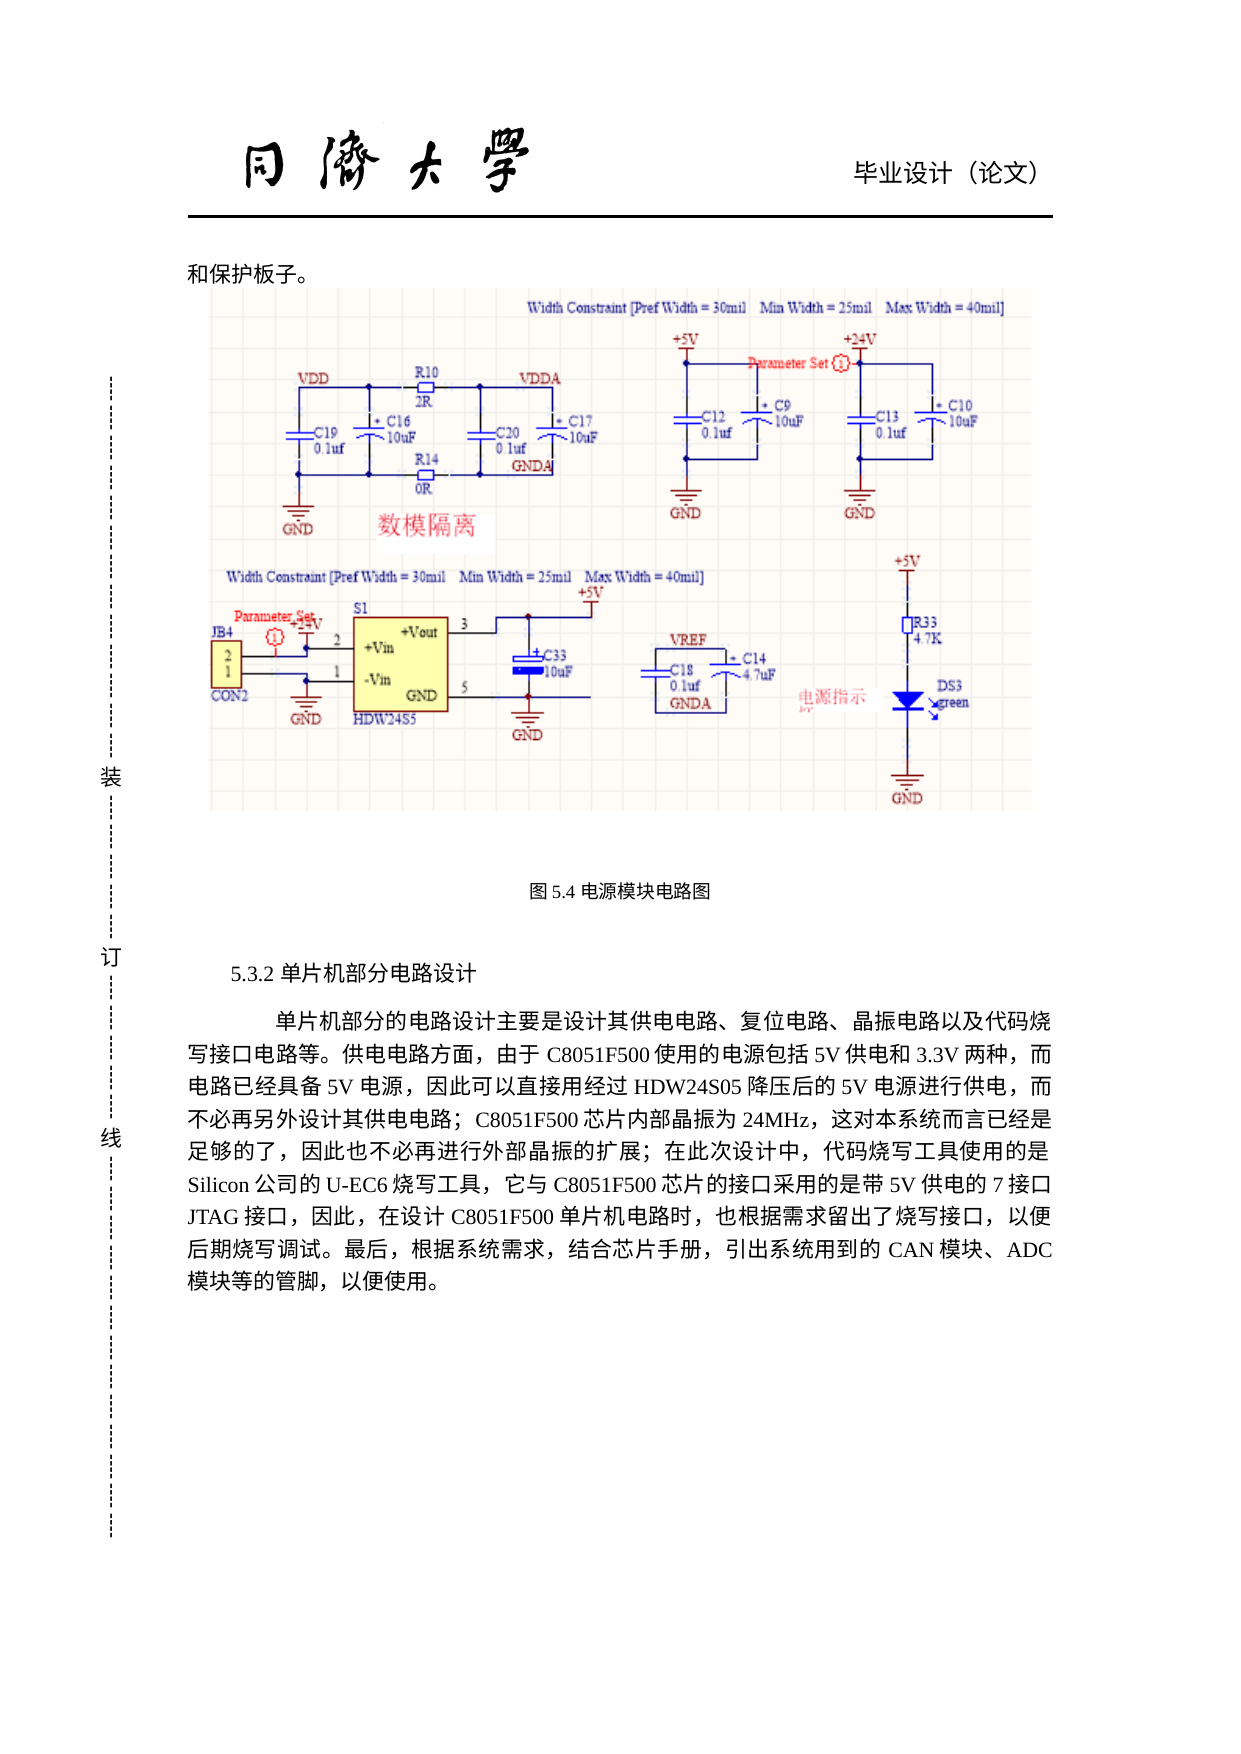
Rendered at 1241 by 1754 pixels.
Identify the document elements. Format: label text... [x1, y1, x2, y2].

text 图5.4 电源模块电路图 [187, 874, 1053, 906]
picture [208, 288, 1032, 811]
text 单片机部分的电路设计主要是设计其供电电路、复位电路、晶振电路以及代码烧写接口电路等。供电电路方面，由于C8051F500使用的电源包括5V供电和3.3V两种，而电路已经具备5V电源，因此可以直接用经过HDW24S05降压后的5V电源进行供电，而不必再另外设计其供电电路；C8051F500芯片内部晶振为24MHz，这对本系统而言已经是足够的了，因此也不必再进行外部晶振的扩展；在此次设计中，代码烧写工具使用的是Silicon公司的U-EC6烧写工具，它与C8051F500芯片的接口采用的是带5V供电的7接口JTAG接口，因此，在设计C8051F500单片机电路时，也根据需求留出了烧写接口，以便后期烧写调试。最后，根据系统需求，结合芯片手册，引出系统用到的CAN模块、ADC模块等的管脚，以便使用。 [187, 1004, 1053, 1296]
picture [224, 119, 547, 198]
subtitle 5.3.2 单片机部分电路设计 [187, 955, 1053, 988]
